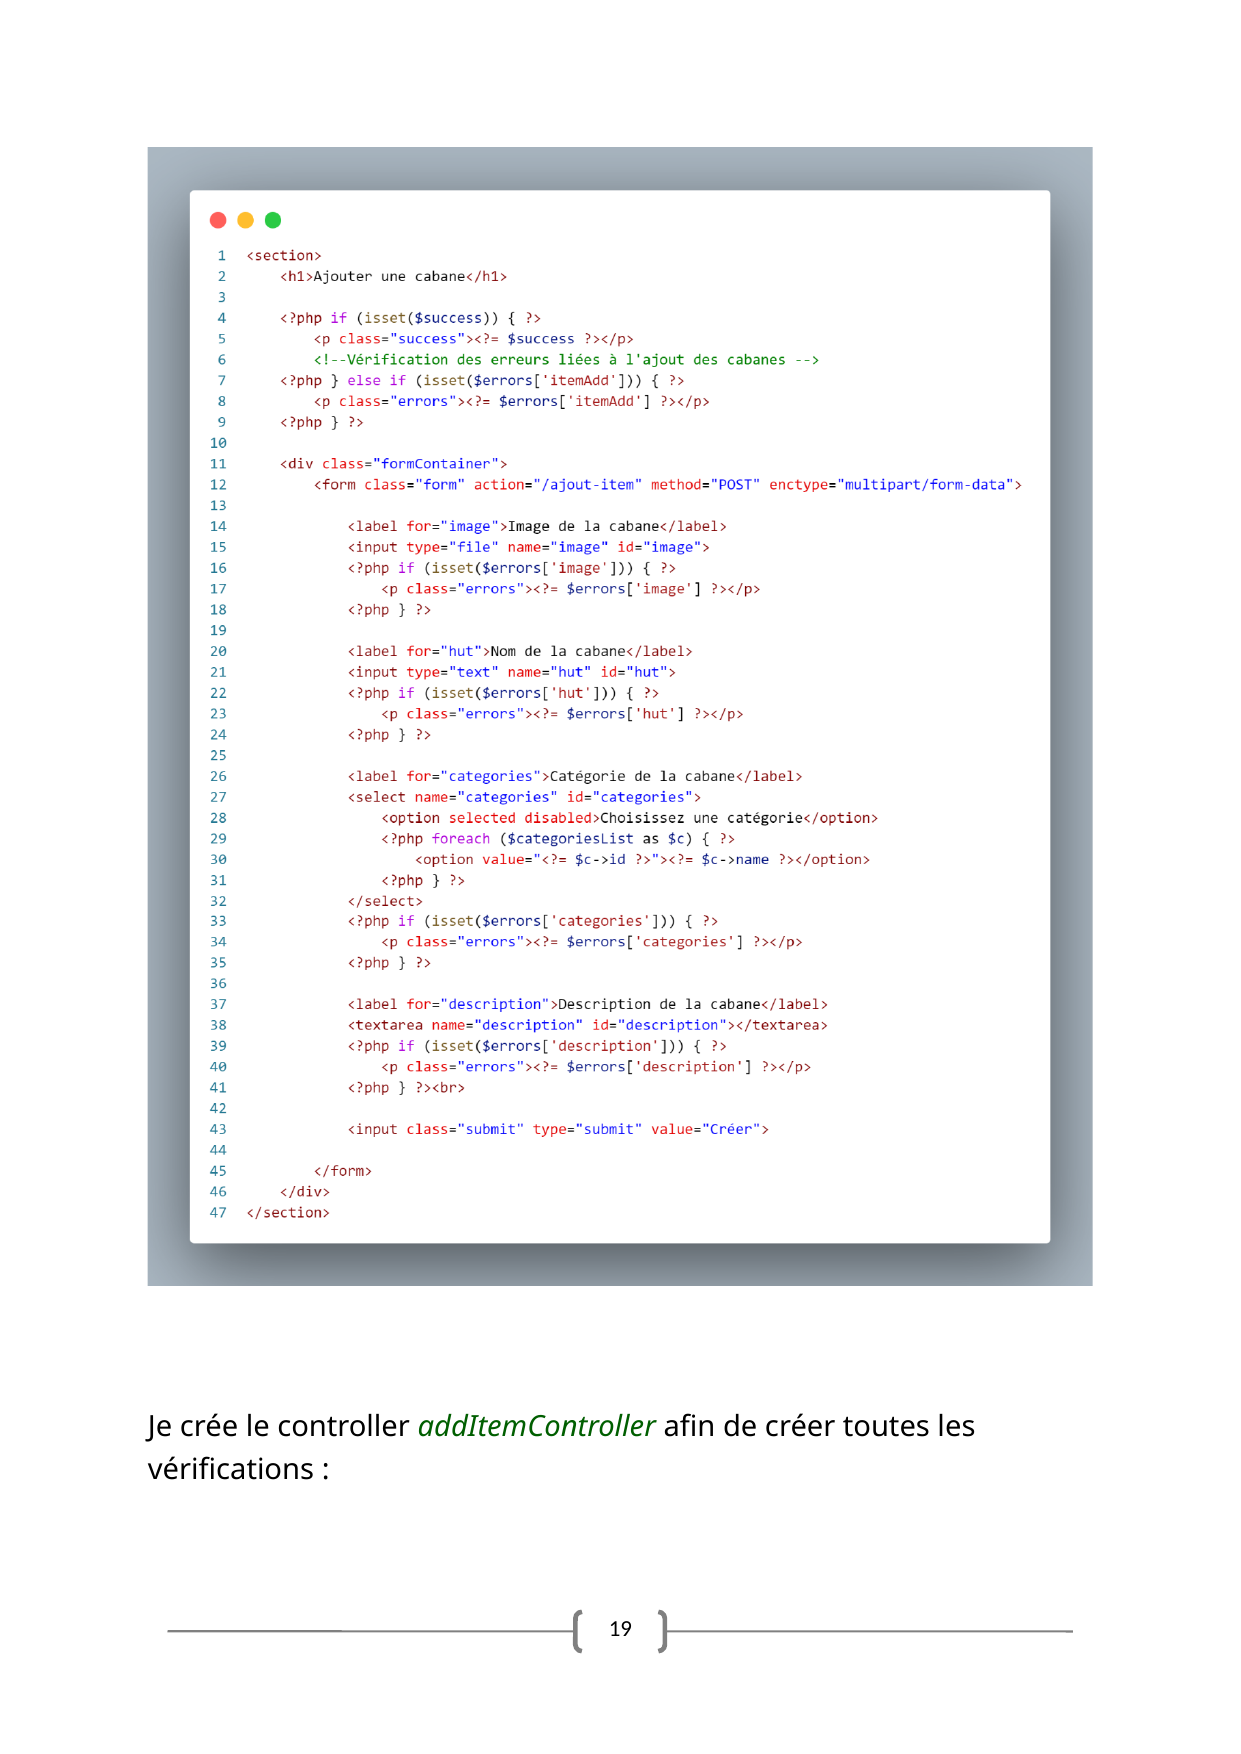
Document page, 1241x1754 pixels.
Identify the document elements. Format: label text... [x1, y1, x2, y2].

text Je crée le controller addItemController afin de créer toutes les vérifications : [148, 1405, 1093, 1488]
picture [147, 147, 1093, 1286]
